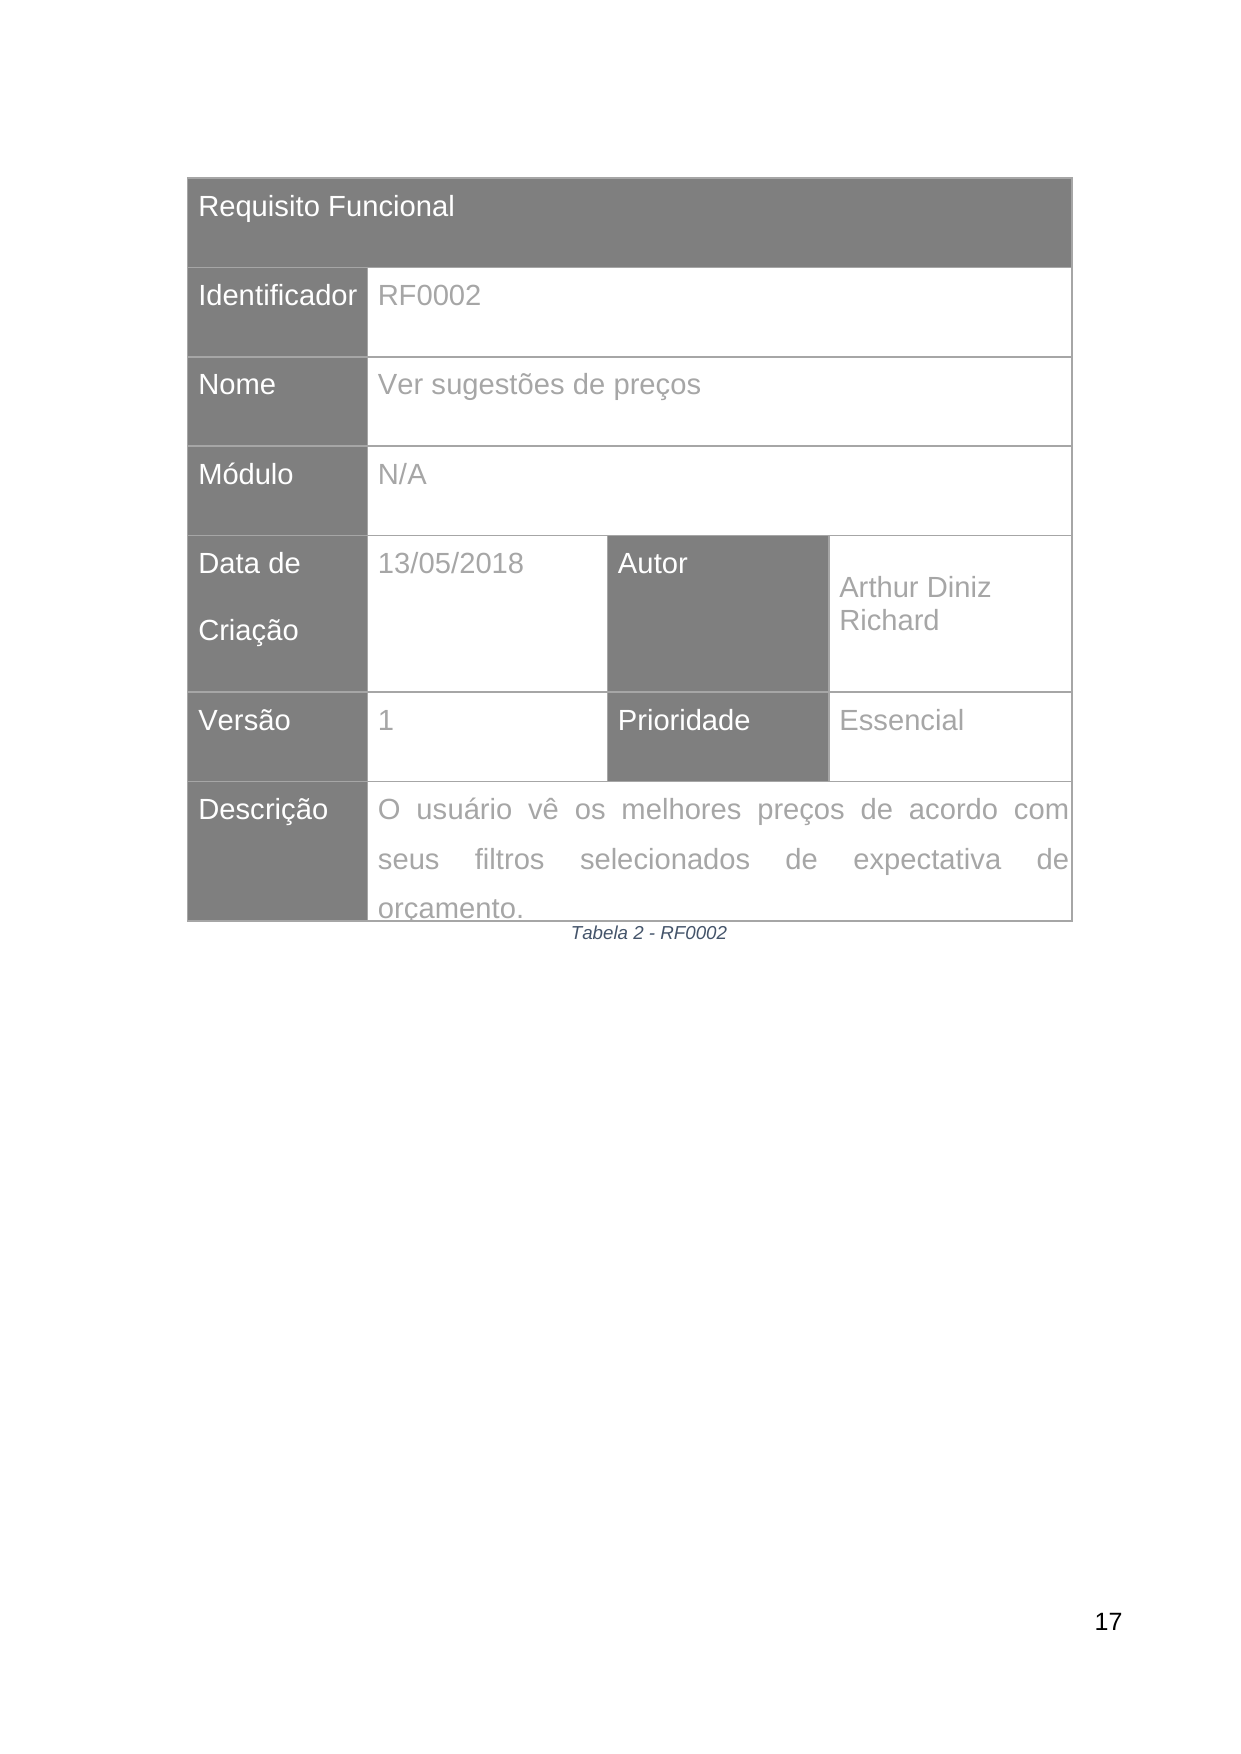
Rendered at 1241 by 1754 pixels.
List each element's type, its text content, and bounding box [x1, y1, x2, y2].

table_cell Prioridade [608, 693, 828, 781]
table_cell Módulo [188, 447, 367, 535]
table_cell 13/05/2018 [368, 536, 607, 691]
table_cell Versão [188, 693, 367, 781]
table_cell O usuário vê os melhores preços de acordo com seus filtros selecionados de expectativa de orçamento. [368, 782, 1071, 920]
table_cell Ver sugestões de preços [368, 358, 1071, 445]
table_cell Autor [608, 536, 828, 691]
table_cell Essencial [830, 693, 1071, 781]
table_cell Identificador [188, 268, 367, 356]
table_cell Nome [188, 358, 367, 445]
table_cell N/A [368, 447, 1071, 535]
table_cell Descrição [188, 782, 367, 920]
table_cell Arthur Diniz Richard [830, 536, 1071, 691]
table_cell RF0002 [368, 268, 1071, 356]
table_header Requisito Funcional [188, 179, 1071, 267]
table_cell Data de Criação [188, 536, 367, 691]
table_cell 1 [368, 693, 607, 781]
